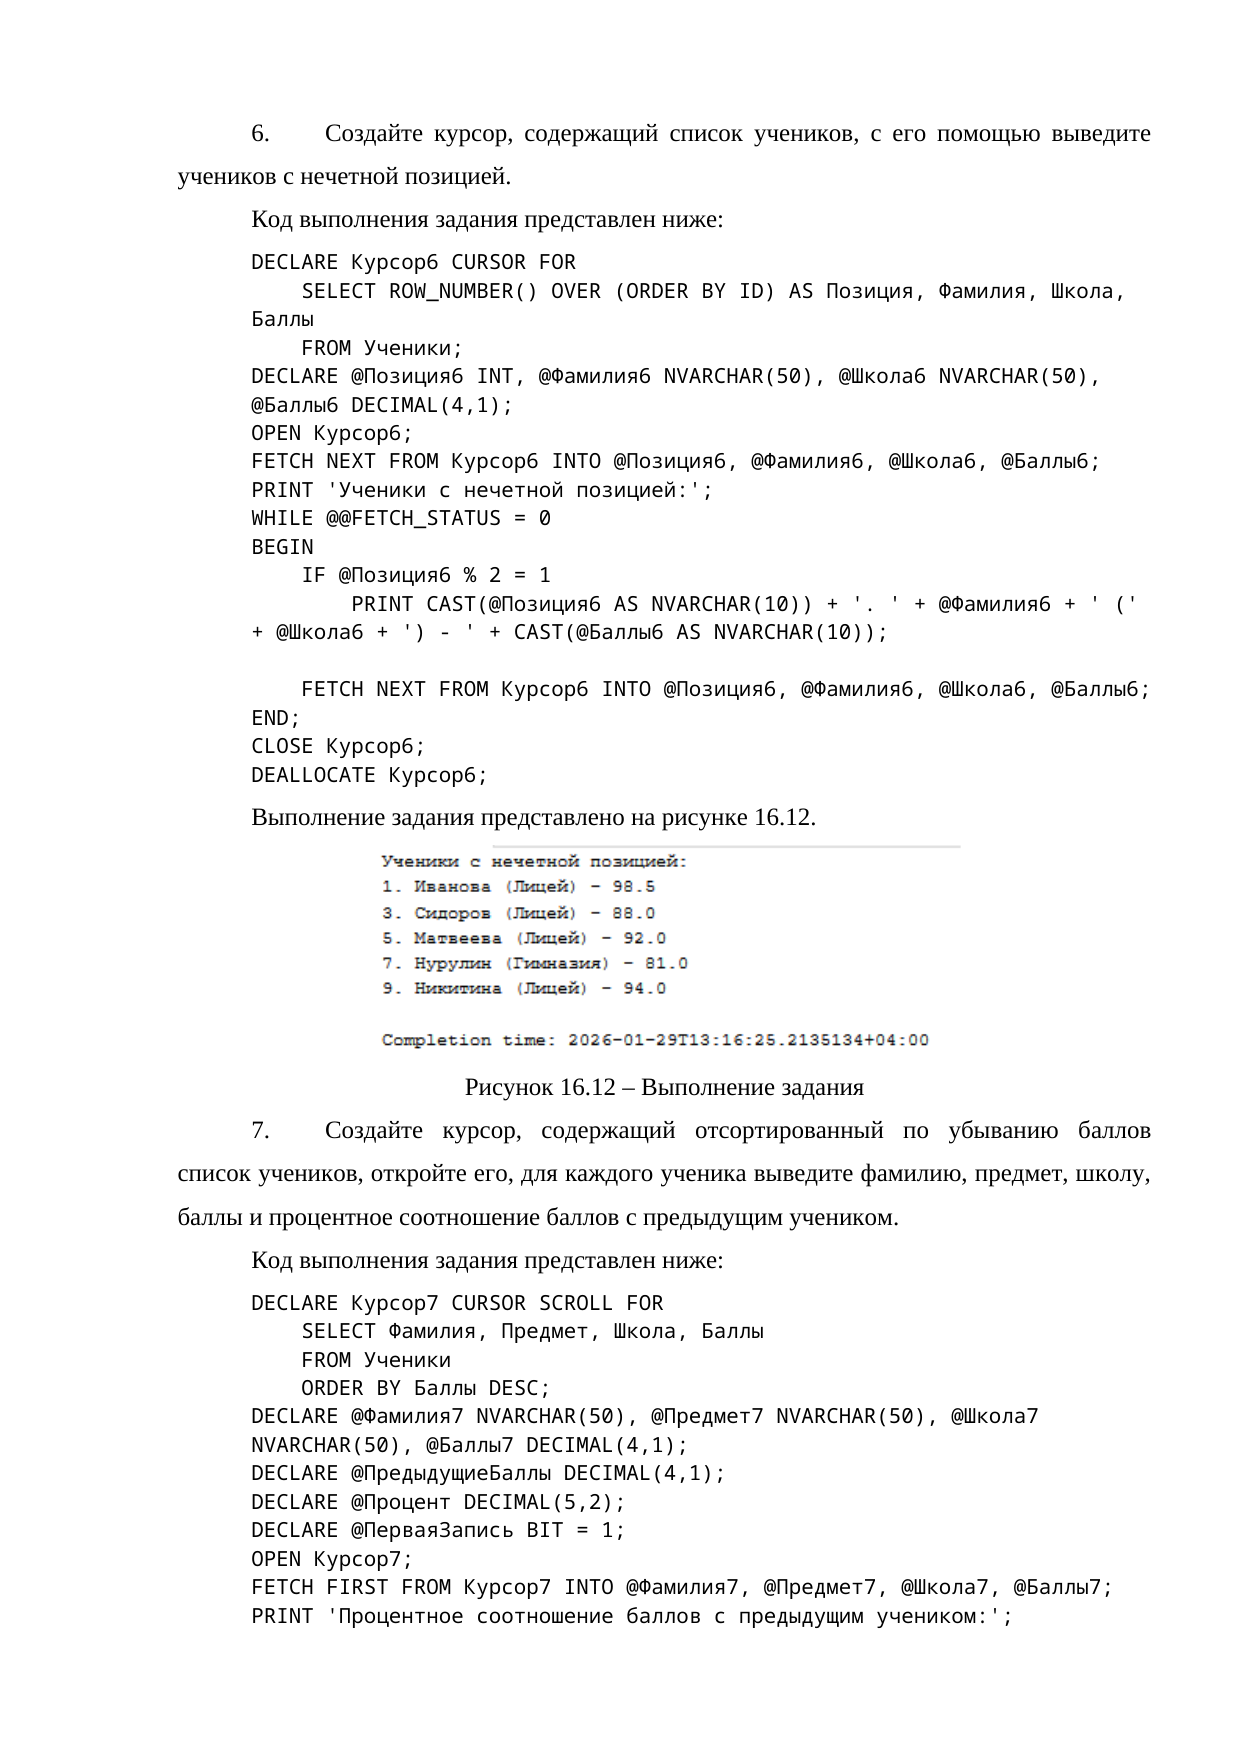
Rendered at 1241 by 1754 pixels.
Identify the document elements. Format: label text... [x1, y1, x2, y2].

text FETCH FIRST FROM Курсор7 INTO @Фамилия7, @Предмет7, @Школа7, @Баллы7; [251, 1572, 1152, 1601]
list Рисунок 16.12 – Выполнение задания [177, 1072, 1152, 1101]
text DECLARE @Процент DECIMAL(5,2); [251, 1487, 1152, 1515]
list Выполнение задания представлено на рисунке 16.12. [177, 802, 1152, 831]
text FETCH NEXT FROM Курсор6 INTO @Позиция6, @Фамилия6, @Школа6, @Баллы6; [251, 674, 1152, 703]
text OPEN Курсор6; [251, 418, 1152, 447]
picture [368, 845, 961, 1058]
text DECLARE @ПерваяЗапись BIT = 1; [251, 1515, 1152, 1544]
text PRINT 'Ученики с нечетной позицией:'; [251, 475, 1152, 503]
text DECLARE @Фамилия7 NVARCHAR(50), @Предмет7 NVARCHAR(50), @Школа7 NVARCHAR(50), @Баллы7 DECIMAL(4,1); [251, 1402, 1152, 1458]
text SELECT Фамилия, Предмет, Школа, Баллы [251, 1316, 1152, 1345]
text ORDER BY Баллы DESC; [251, 1373, 1152, 1402]
list Создайте курсор, содержащий список учеников, с его помощью выведите учеников с нечетной позицией. [177, 118, 1152, 190]
text SELECT ROW_NUMBER() OVER (ORDER BY ID) AS Позиция, Фамилия, Школа, Баллы [251, 276, 1152, 333]
text WHILE @@FETCH_STATUS = 0 [251, 503, 1152, 532]
list Код выполнения задания представлен ниже: [177, 204, 1152, 233]
list Создайте курсор, содержащий отсортированный по убыванию баллов список учеников, откройте его, для каждого ученика выведите фамилию, предмет, школу, баллы и процентное соотношение баллов с предыдущим учеником. [177, 1115, 1152, 1230]
text END; [251, 703, 1152, 731]
text PRINT CAST(@Позиция6 AS NVARCHAR(10)) + '. ' + @Фамилия6 + ' (' + @Школа6 + ') - ' + CAST(@Баллы6 AS NVARCHAR(10)); [251, 589, 1152, 646]
text DECLARE @Позиция6 INT, @Фамилия6 NVARCHAR(50), @Школа6 NVARCHAR(50), @Баллы6 DECIMAL(4,1); [251, 361, 1152, 418]
text PRINT 'Процентное соотношение баллов с предыдущим учеником:'; [251, 1601, 1152, 1629]
text IF @Позиция6 % 2 = 1 [251, 560, 1152, 589]
text OPEN Курсор7; [251, 1544, 1152, 1572]
list Код выполнения задания представлен ниже: [177, 1245, 1152, 1273]
text CLOSE Курсор6; [251, 731, 1152, 760]
text BEGIN [251, 532, 1152, 560]
text DEALLOCATE Курсор6; [251, 760, 1152, 788]
text DECLARE Курсор7 CURSOR SCROLL FOR [251, 1288, 1152, 1316]
text FETCH NEXT FROM Курсор6 INTO @Позиция6, @Фамилия6, @Школа6, @Баллы6; [251, 447, 1152, 475]
text DECLARE @ПредыдущиеБаллы DECIMAL(4,1); [251, 1458, 1152, 1487]
text FROM Ученики [251, 1345, 1152, 1373]
text FROM Ученики; [251, 333, 1152, 361]
text DECLARE Курсор6 CURSOR FOR [251, 247, 1152, 276]
